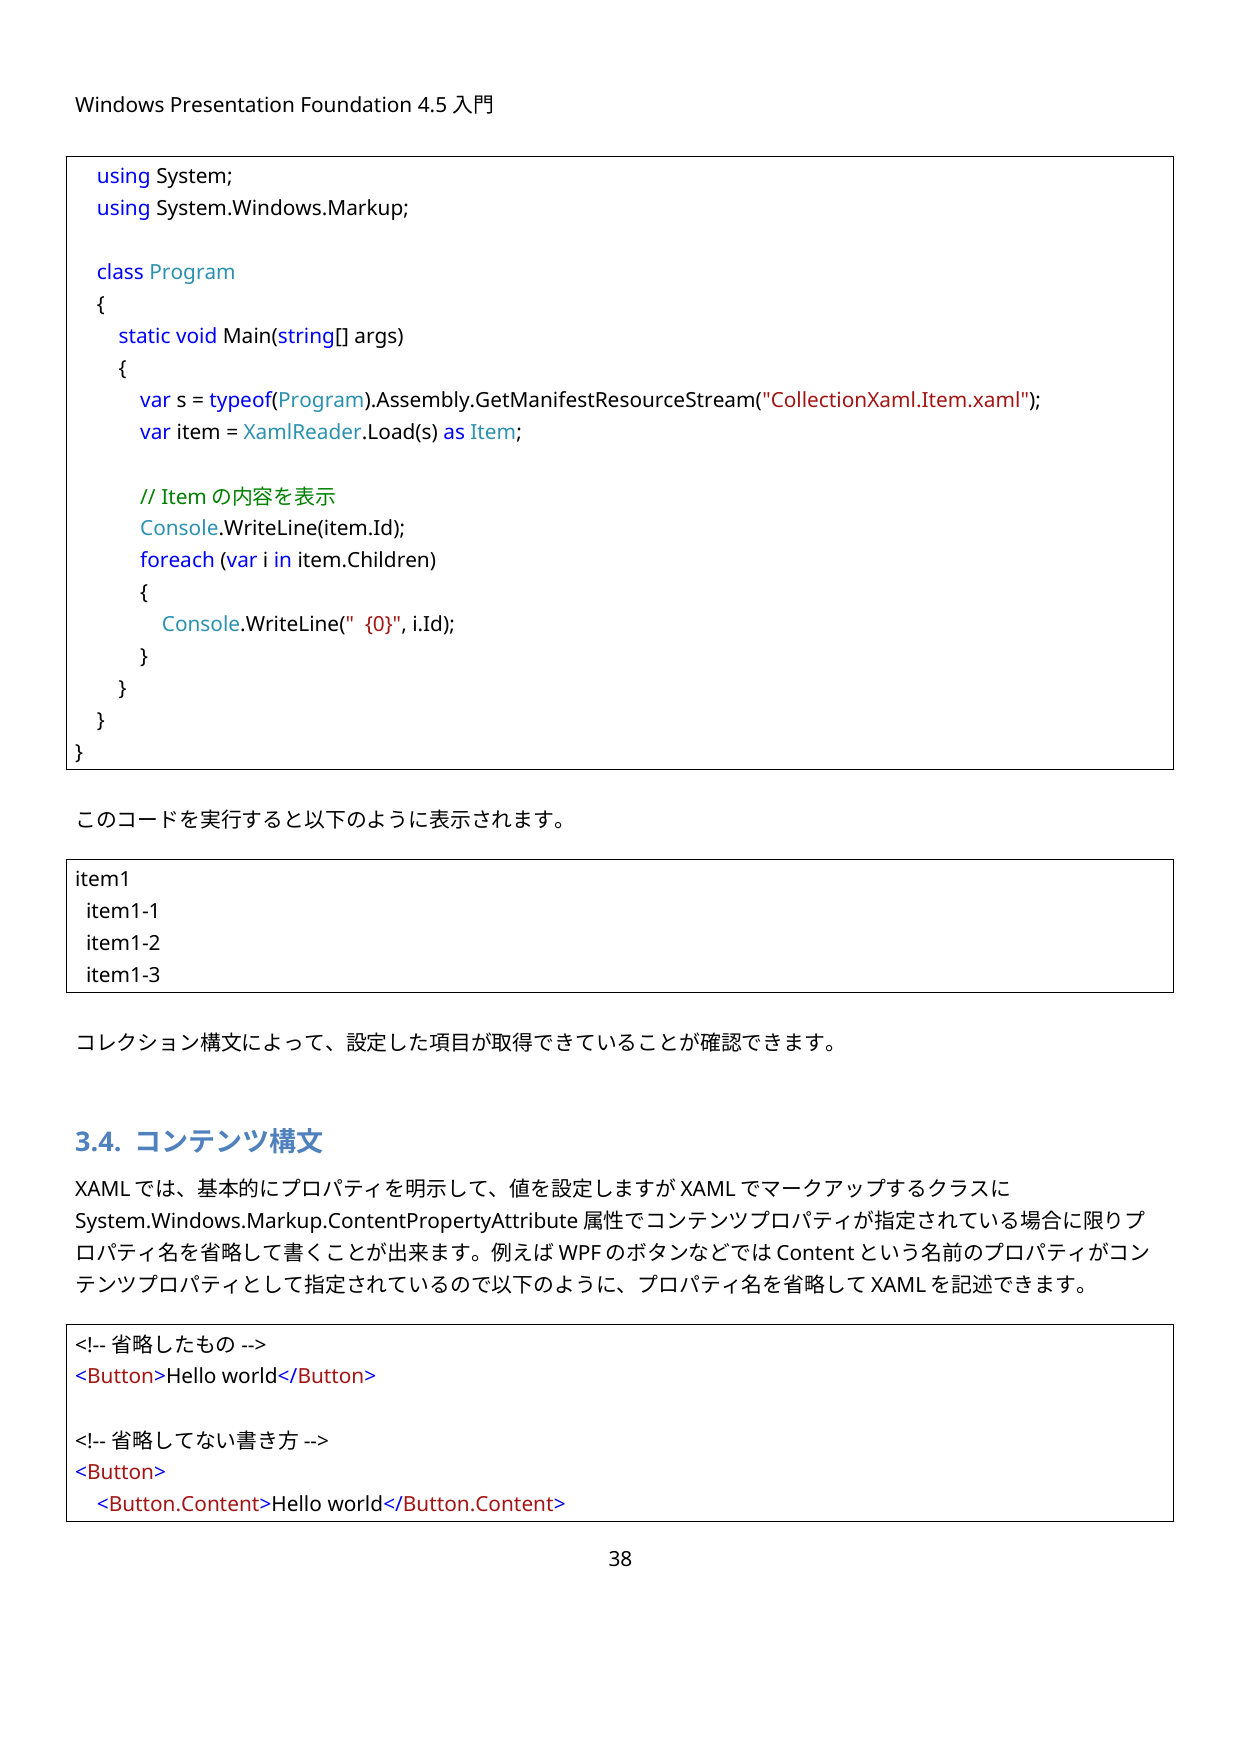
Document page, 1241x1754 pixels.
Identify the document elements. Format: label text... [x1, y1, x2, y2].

text item1-1 [75, 894, 1165, 926]
text } [75, 639, 1165, 671]
text using System; [67, 157, 1173, 191]
text <Button.Content>Hello world</Button.Content> [67, 1484, 1173, 1521]
text <Button> [75, 1455, 1165, 1484]
text var s = typeof(Program).Assembly.GetManifestResourceStream("CollectionXaml.Item.xaml"); [75, 383, 1165, 415]
text Console.WriteLine(item.Id); [75, 511, 1165, 543]
text item1-3 [67, 955, 1173, 992]
text class Program [75, 255, 1165, 287]
text } [67, 732, 1173, 769]
text Console.WriteLine(" {0}", i.Id); [75, 607, 1165, 639]
text <Button>Hello world</Button> [75, 1359, 1165, 1391]
text } [75, 703, 1165, 732]
text var item = XamlReader.Load(s) as Item; [75, 415, 1165, 447]
text } [75, 671, 1165, 703]
subtitle コンテンツ構文 [75, 1107, 1165, 1171]
text コレクション構文によって、設定した項目が取得できていることが確認できます。 [75, 1025, 1165, 1057]
text { [75, 575, 1165, 607]
text // Itemの内容を表示 [75, 479, 1165, 511]
text static void Main(string[] args) [75, 319, 1165, 351]
text このコードを実行すると以下のように表示されます。 [75, 802, 1165, 834]
text { [75, 351, 1165, 383]
text item1 [67, 860, 1173, 894]
text <!-- 省略したもの --> [67, 1325, 1173, 1359]
text { [75, 287, 1165, 319]
text foreach (var i in item.Children) [75, 543, 1165, 575]
text XAMLでは、基本的にプロパティを明示して、値を設定しますがXAMLでマークアップするクラスにSystem.Windows.Markup.ContentPropertyAttribute属性でコンテンツプロパティが指定されている場合に限りプロパティ名を省略して書くことが出来ます。例えばWPFのボタンなどではContentという名前のプロパティがコンテンツプロパティとして指定されているので以下のように、プロパティ名を省略してXAMLを記述できます。 [75, 1171, 1165, 1299]
text item1-2 [75, 926, 1165, 955]
text <!-- 省略してない書き方 --> [75, 1423, 1165, 1455]
text using System.Windows.Markup; [75, 191, 1165, 223]
